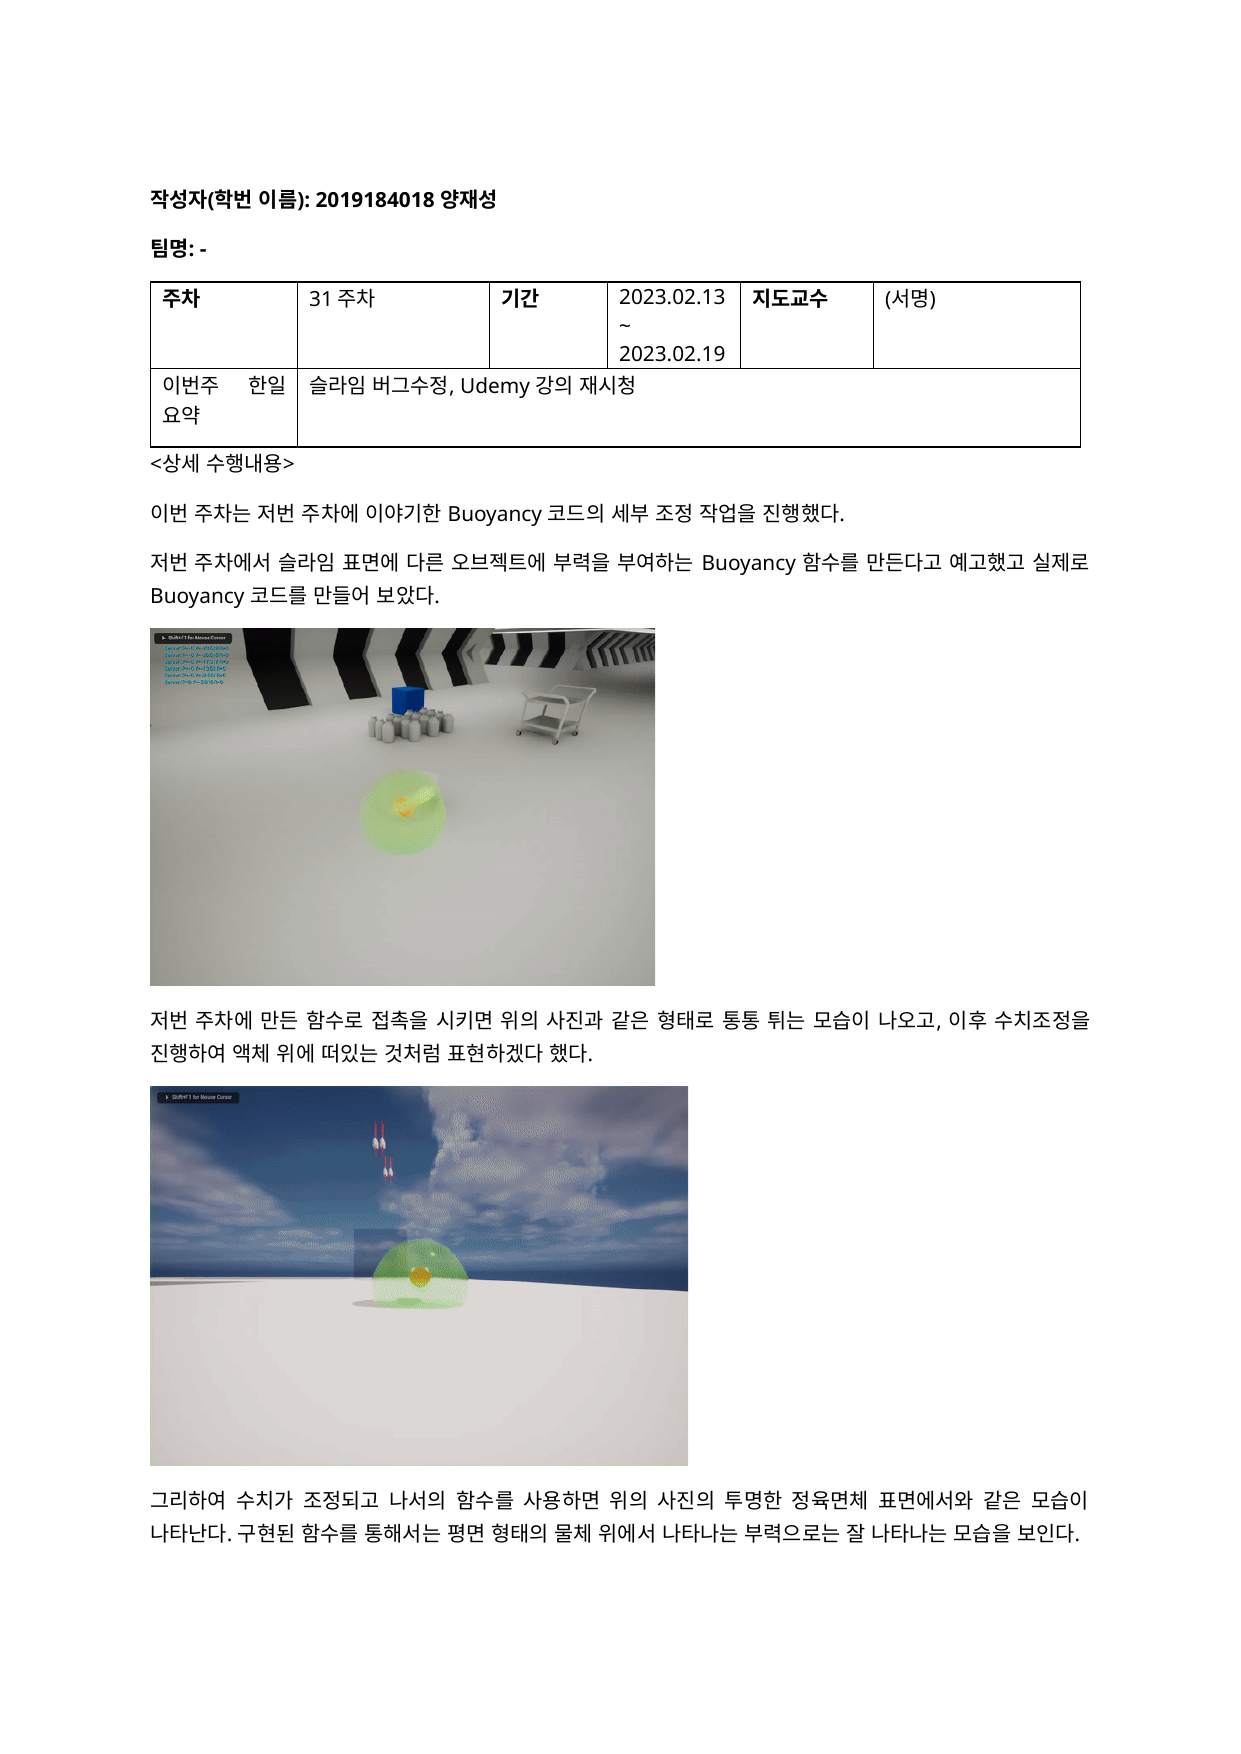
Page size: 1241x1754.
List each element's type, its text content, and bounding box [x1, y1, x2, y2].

table_header 2023.02.13~ 2023.02.19 [608, 283, 740, 368]
table_header 주차 [151, 283, 297, 368]
table_header 31주차 [298, 283, 489, 368]
picture [150, 1086, 689, 1466]
table_cell 슬라임 버그수정, Udemy 강의 재시청 [298, 369, 1080, 446]
table_header 기간 [490, 283, 607, 368]
text <상세 수행내용> [150, 447, 1090, 478]
table_cell 이번주 한일 요약 [151, 369, 297, 446]
picture [150, 628, 655, 986]
text 저번 주차에 만든 함수로 접촉을 시키면 위의 사진과 같은 형태로 통통 튀는 모습이 나오고, 이후 수치조정을 진행하여 액체 위에 떠있는 것처럼 표현하겠다 했다. [150, 1004, 1090, 1067]
text 그리하여 수치가 조정되고 나서의 함수를 사용하면 위의 사진의 투명한 정육면체 표면에서와 같은 모습이 나타난다. 구현된 함수를 통해서는 평면 형태의 물체 위에서 나타나는 부력으로는 잘 나타나는 모습을 보인다. [150, 1484, 1090, 1547]
table_header (서명) [874, 283, 1080, 368]
text 이번 주차는 저번 주차에 이야기한 Buoyancy 코드의 세부 조정 작업을 진행했다. [150, 497, 1090, 527]
text 저번 주차에서 슬라임 표면에 다른 오브젝트에 부력을 부여하는 Buoyancy 함수를 만든다고 예고했고 실제로 Buoyancy 코드를 만들어 보았다. [150, 546, 1090, 609]
table_header 지도교수 [741, 283, 873, 368]
